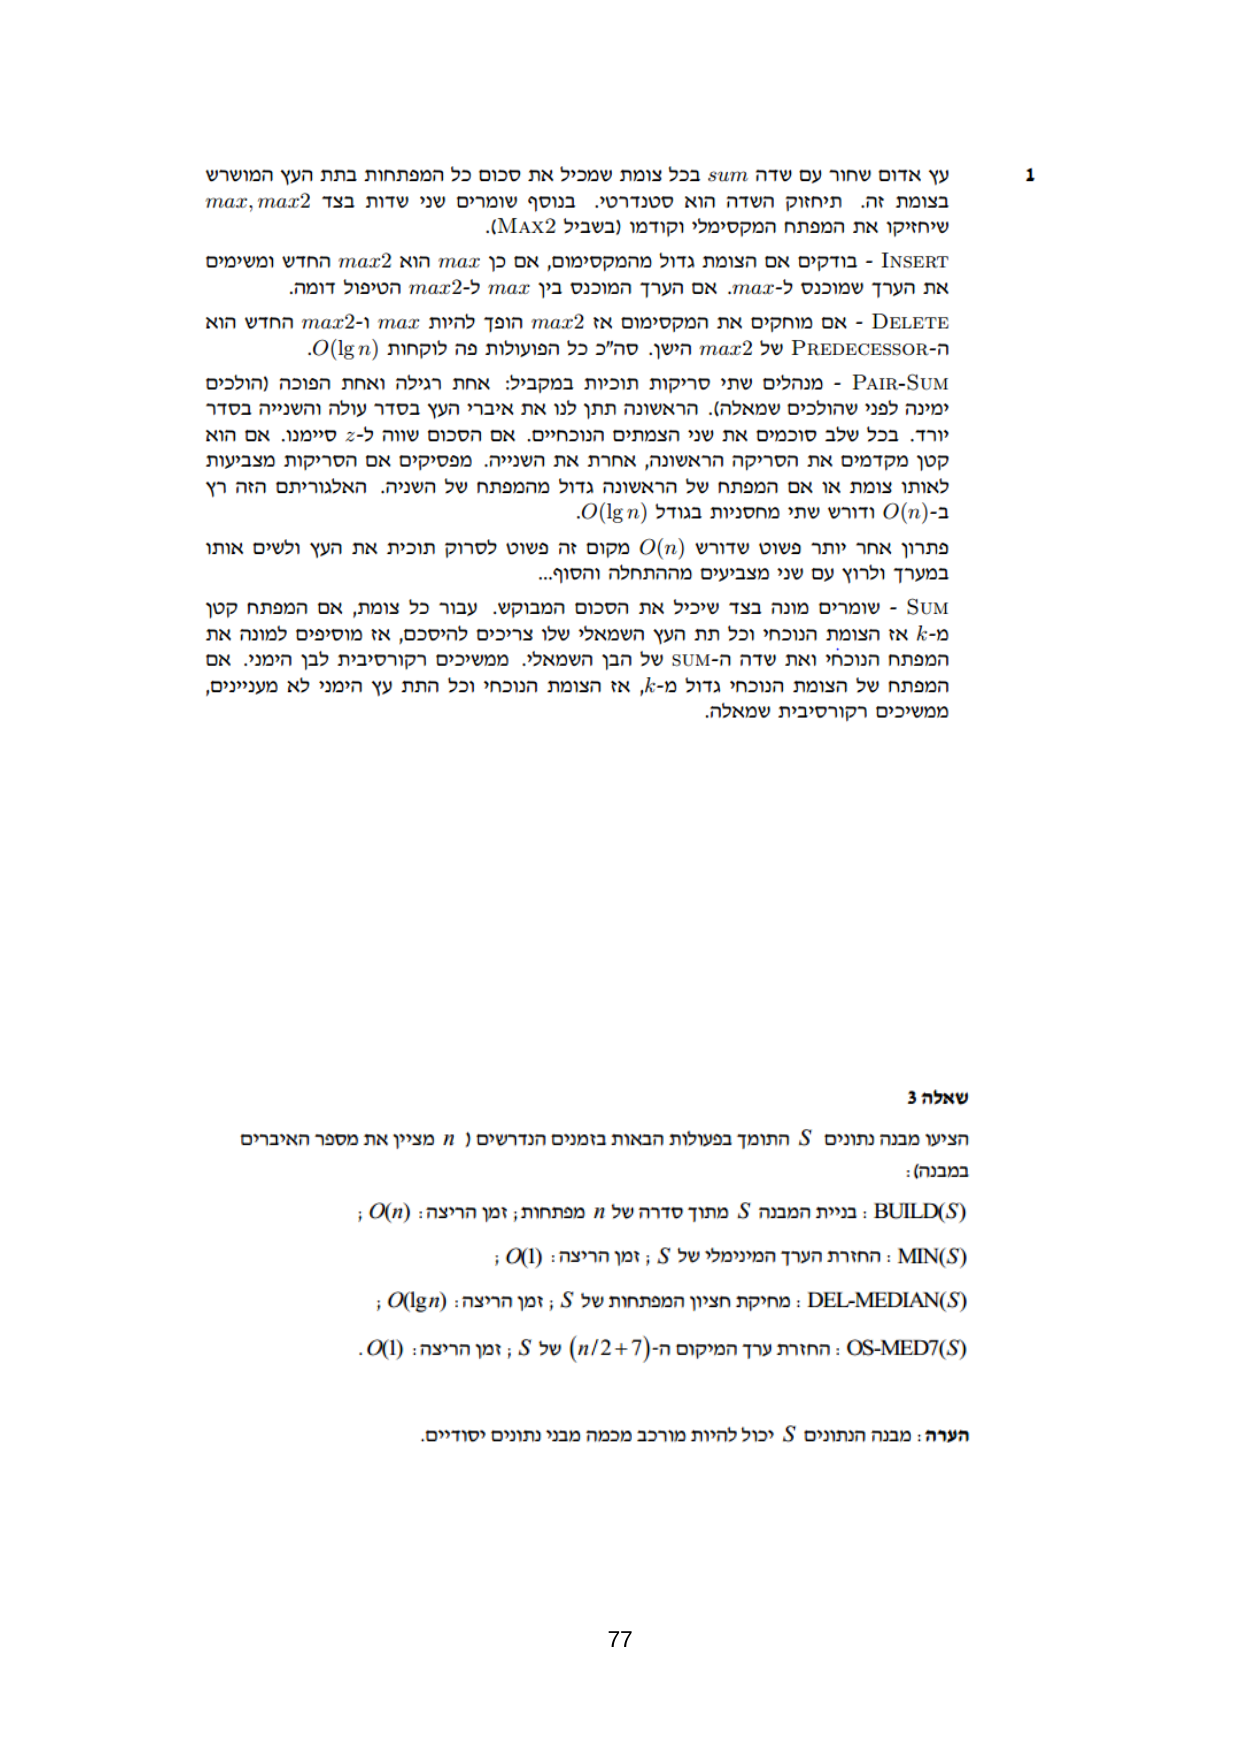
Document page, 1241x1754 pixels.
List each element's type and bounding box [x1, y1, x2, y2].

picture [187, 150, 1053, 728]
picture [187, 1027, 1053, 1476]
